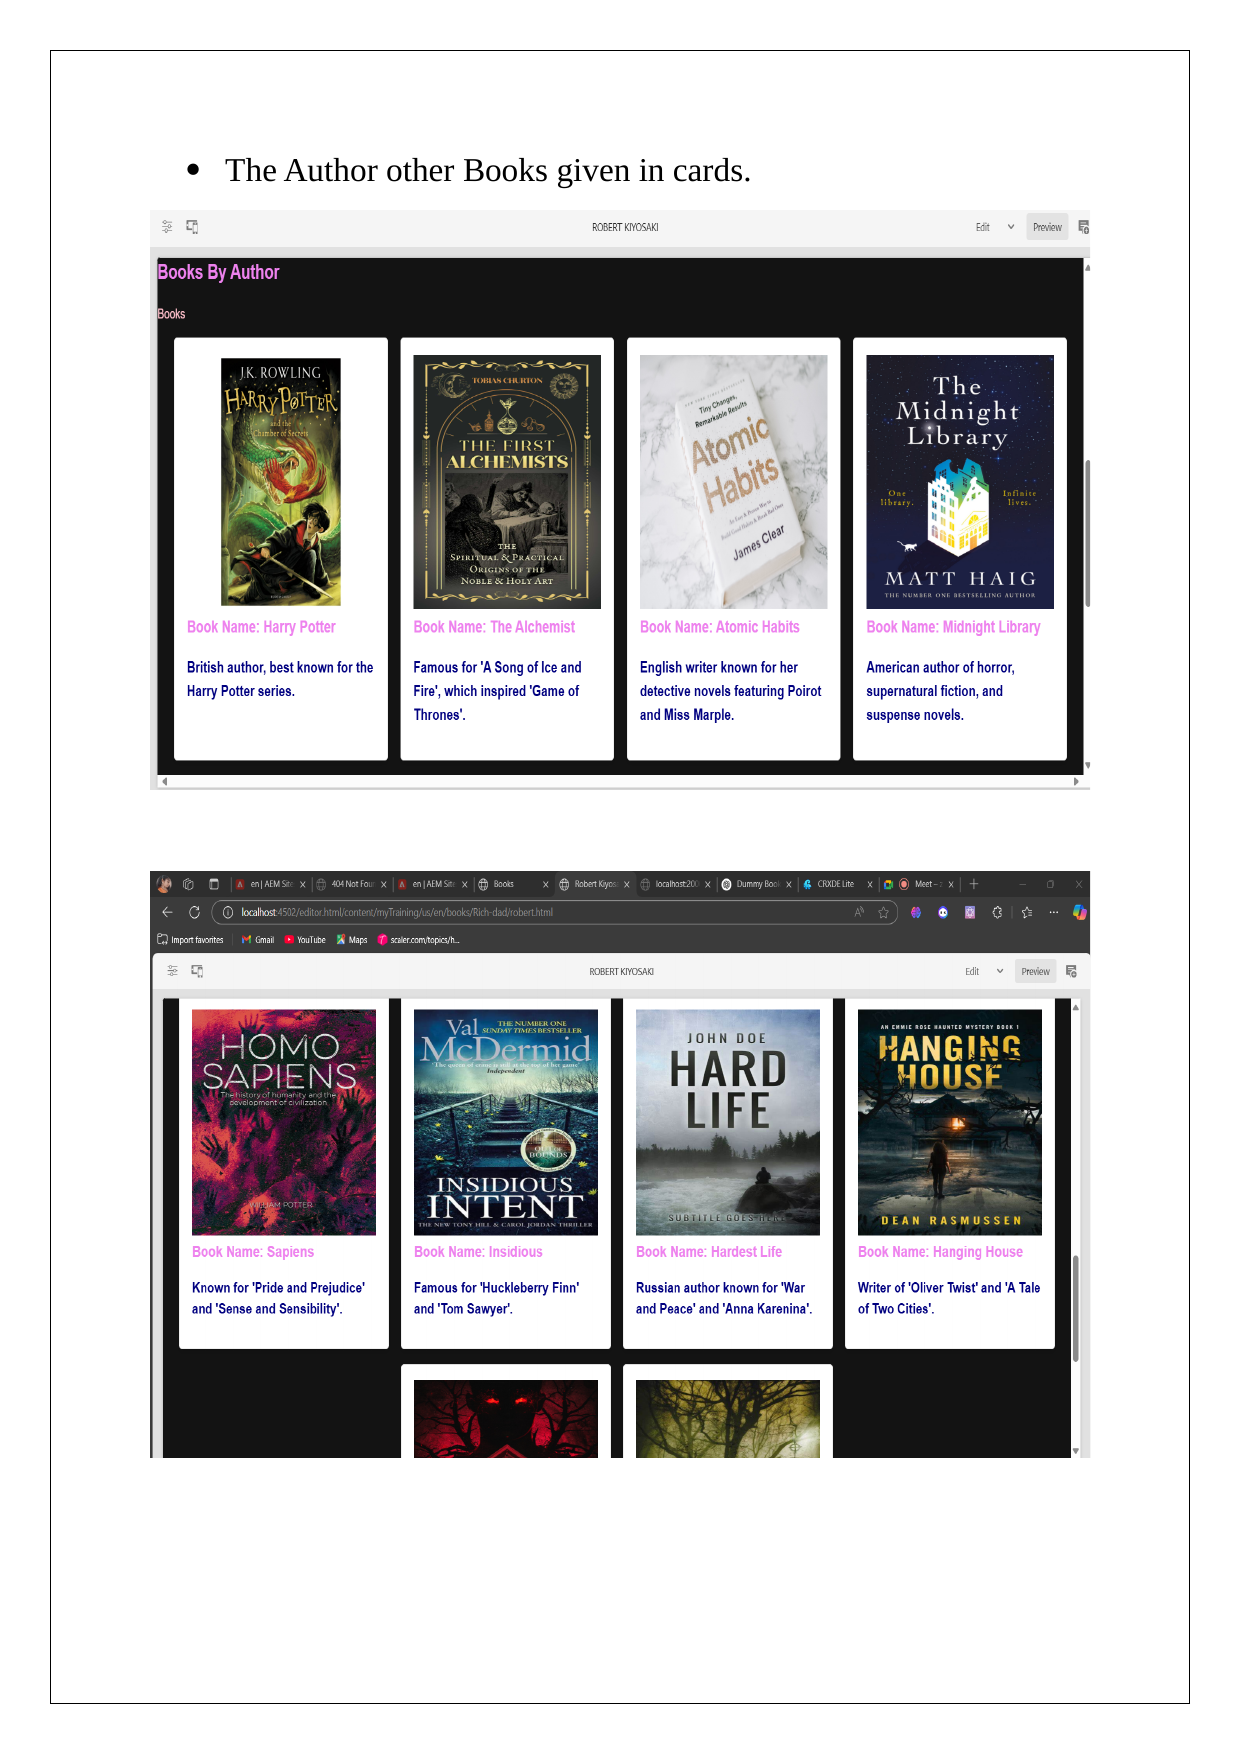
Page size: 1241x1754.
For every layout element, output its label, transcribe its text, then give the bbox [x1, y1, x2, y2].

picture [150, 871, 1091, 1458]
list The Author other Books given in cards. [187, 150, 1090, 188]
picture [150, 210, 1091, 790]
